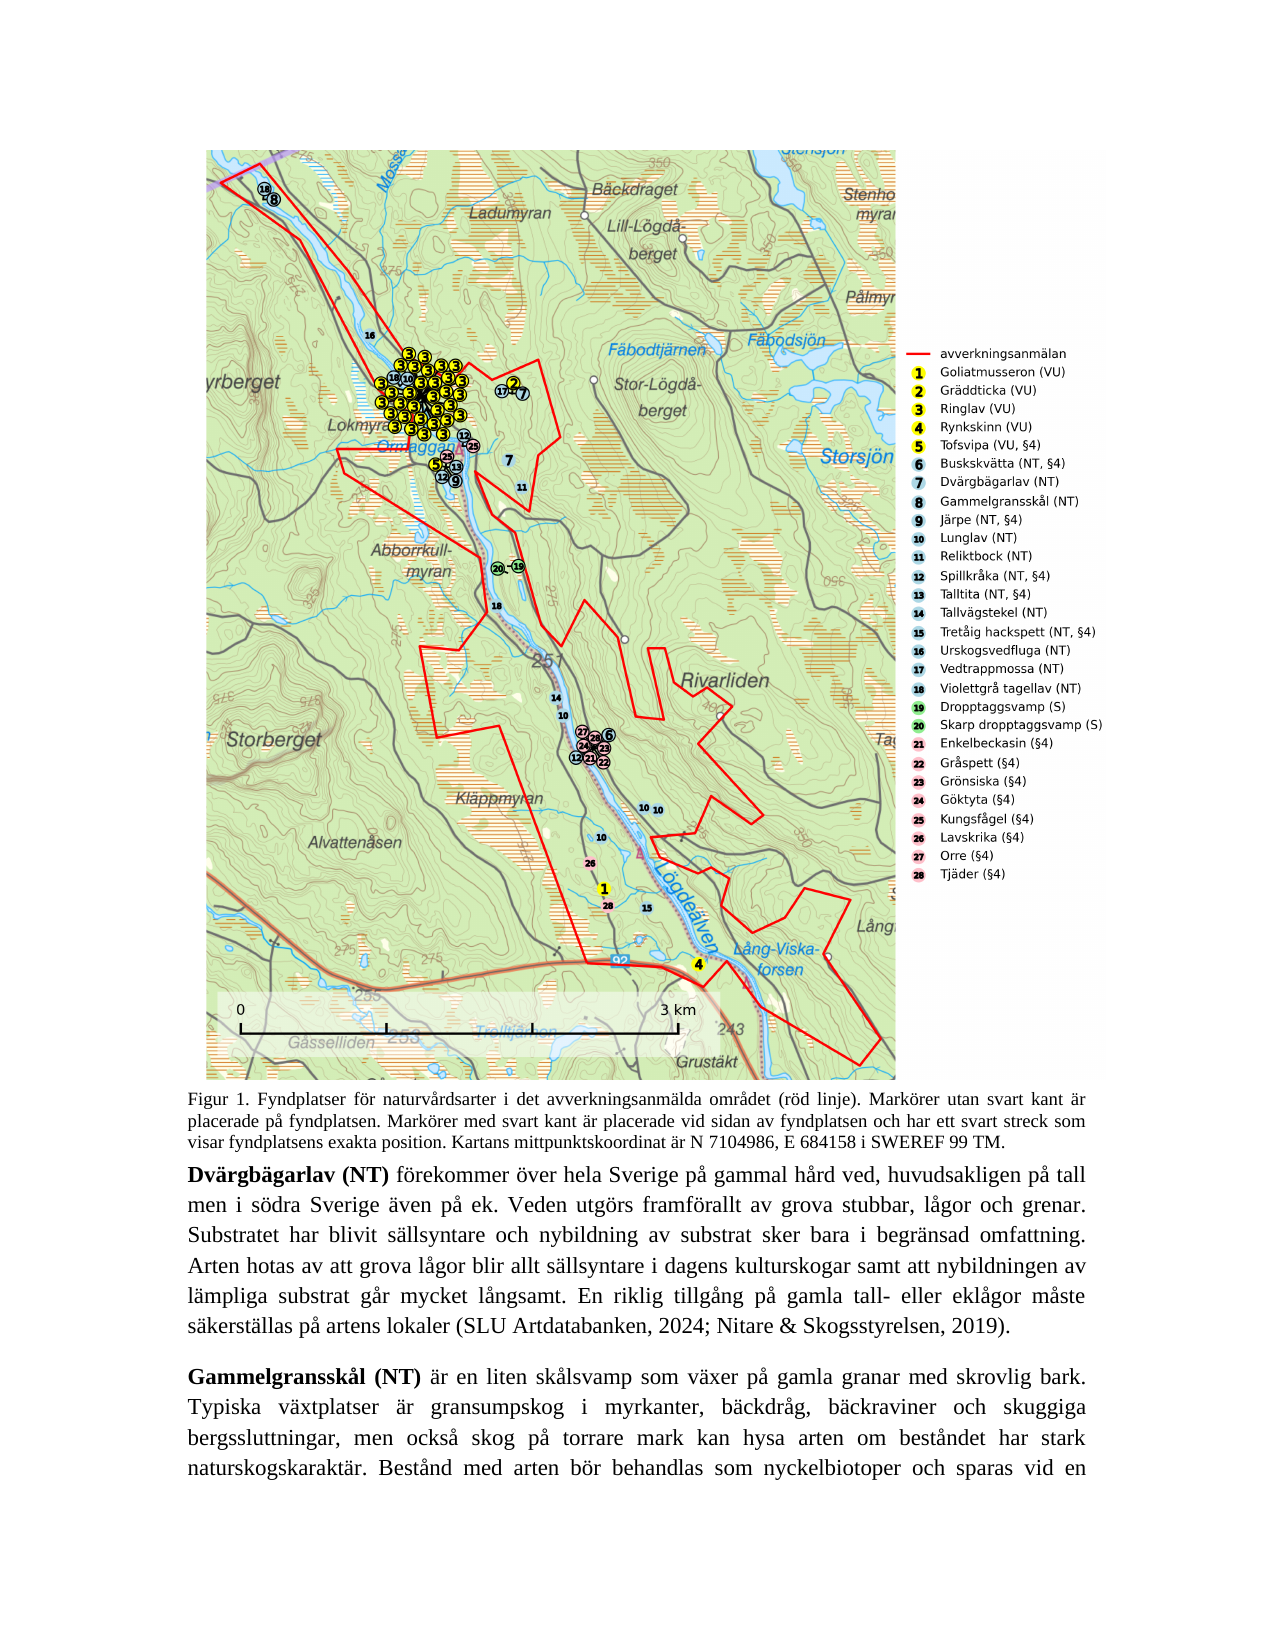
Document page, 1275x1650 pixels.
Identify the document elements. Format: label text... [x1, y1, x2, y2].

text Dvärgbägarlav (NT) förekommer över hela Sverige på gammal hård ved, huvudsakligen på tall men i södra Sverige även på ek. Veden utgörs framförallt av grova stubbar, lågor och grenar. Substratet har blivit sällsyntare och nybildning av substrat sker bara i begränsad omfattning. Arten hotas av att grova lågor blir allt sällsyntare i dagens kulturskogar samt att nybildningen av lämpliga substrat går mycket långsamt. En riklig tillgång på gamla tall- eller eklågor måste säkerställas på artens lokaler (SLU Artdatabanken, 2024; Nitare & Skogsstyrelsen, 2019). [187, 1161, 1087, 1338]
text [187, 1363, 1087, 1480]
text Figur 1. Fyndplatser för naturvårdsarter i det avverkningsanmälda området (röd linje). Markörer utan svart kant är placerade på fyndplatsen. Markörer med svart kant är placerade vid sidan av fyndplatsen och har ett svart streck som visar fyndplatsens exakta position. Kartans mittpunktskoordinat är N 7104986, E 684158 i SWEREF 99 TM. [187, 1088, 1087, 1153]
picture [206, 150, 1107, 1080]
